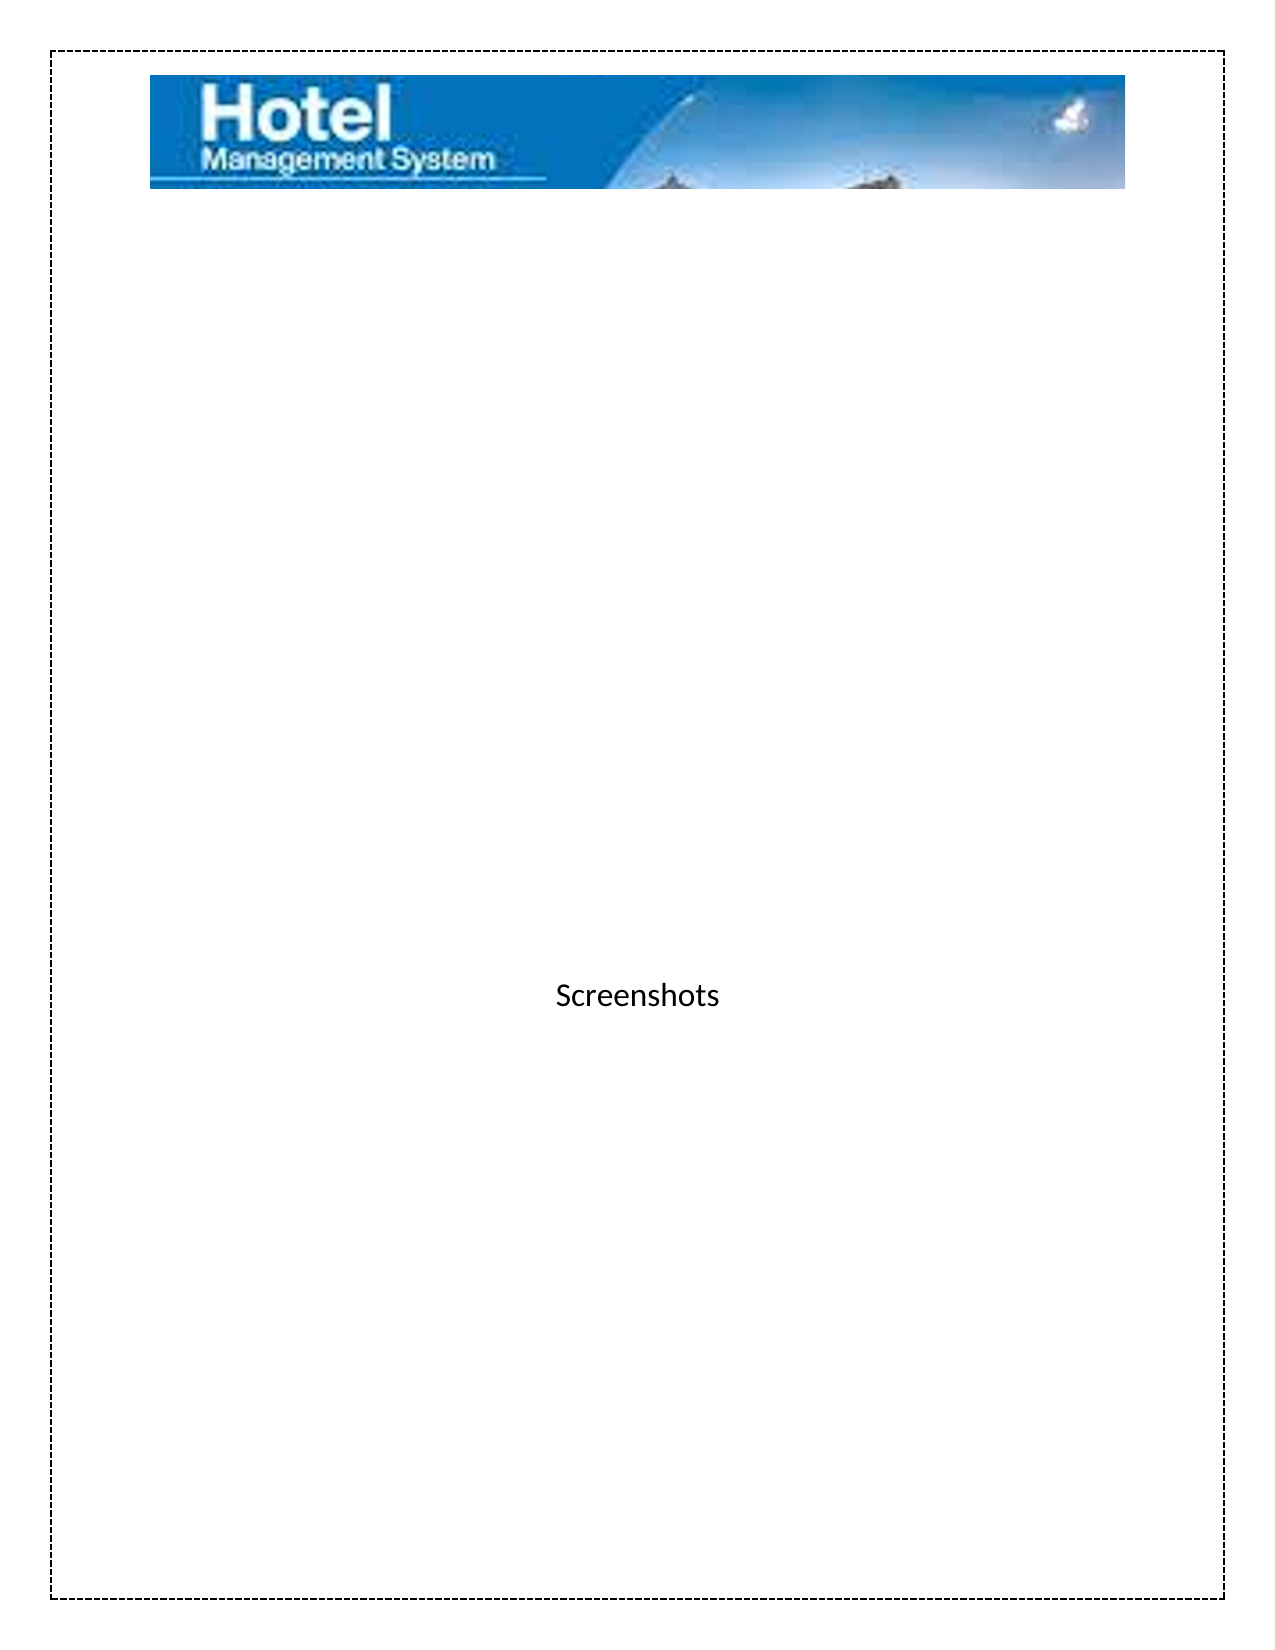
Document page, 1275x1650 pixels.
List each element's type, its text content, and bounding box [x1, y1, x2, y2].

picture [150, 75, 1125, 189]
text Screenshots [150, 974, 1125, 1014]
